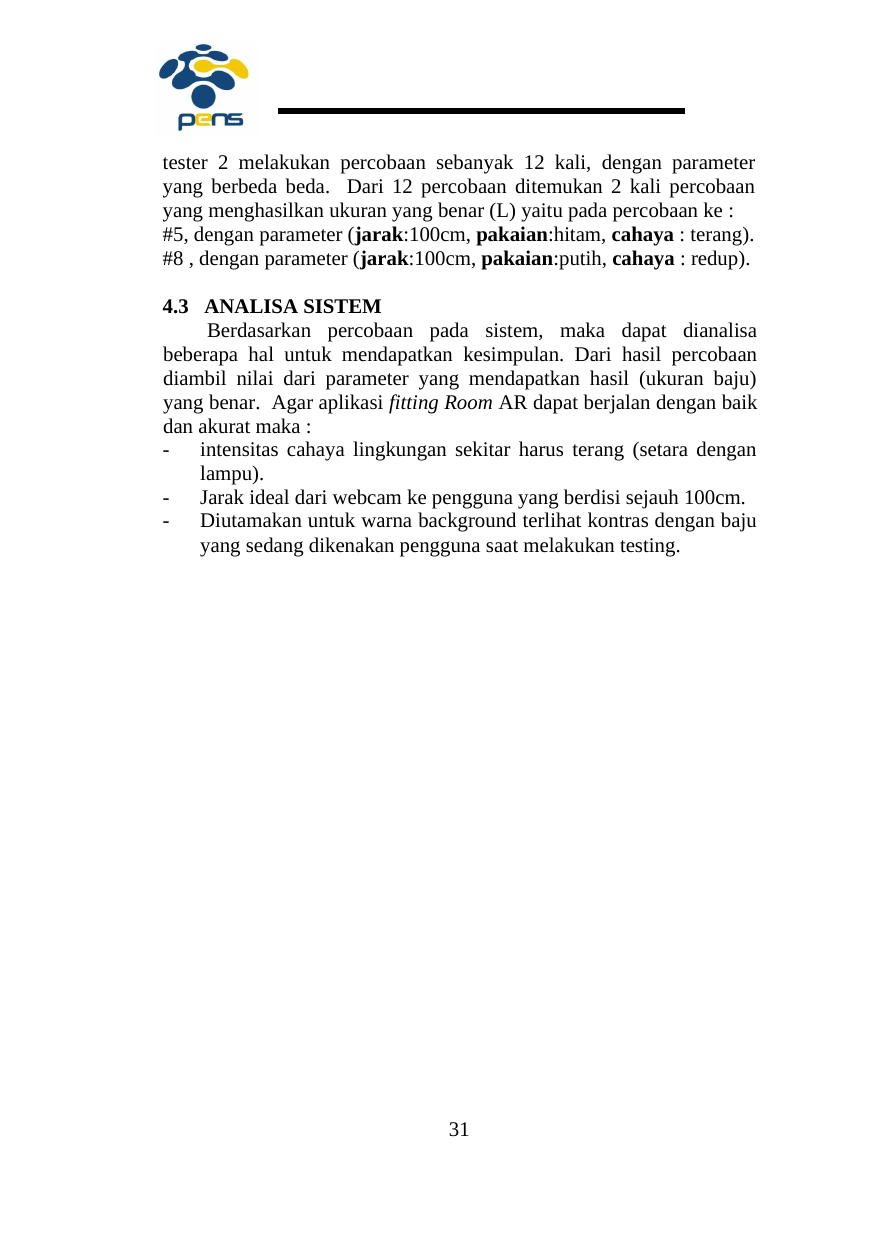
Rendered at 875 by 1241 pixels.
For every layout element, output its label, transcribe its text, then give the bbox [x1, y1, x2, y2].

text Berdasarkan percobaan pada sistem, maka dapat dianalisa beberapa hal untuk mendapatkan kesimpulan. Dari hasil percobaan diambil nilai dari parameter yang mendapatkan hasil (ukuran baju) yang benar. Agar aplikasi fitting Room AR dapat berjalan dengan baik dan akurat maka : [163, 318, 757, 438]
list Diutamakan untuk warna background terlihat kontras dengan baju yang sedang dikenakan pengguna saat melakukan testing. [162, 509, 757, 557]
text #5, dengan parameter (jarak:100cm, pakaian:hitam, cahaya : terang). [162, 222, 756, 246]
text 4.3 ANALISA SISTEM [162, 294, 756, 318]
list intensitas cahaya lingkungan sekitar harus terang (setara dengan lampu). [162, 438, 757, 485]
list Jarak ideal dari webcam ke pengguna yang berdisi sejauh 100cm. [162, 485, 757, 509]
text #8 , dengan parameter (jarak:100cm, pakaian:putih, cahaya : redup). [162, 246, 756, 270]
picture [155, 42, 260, 137]
